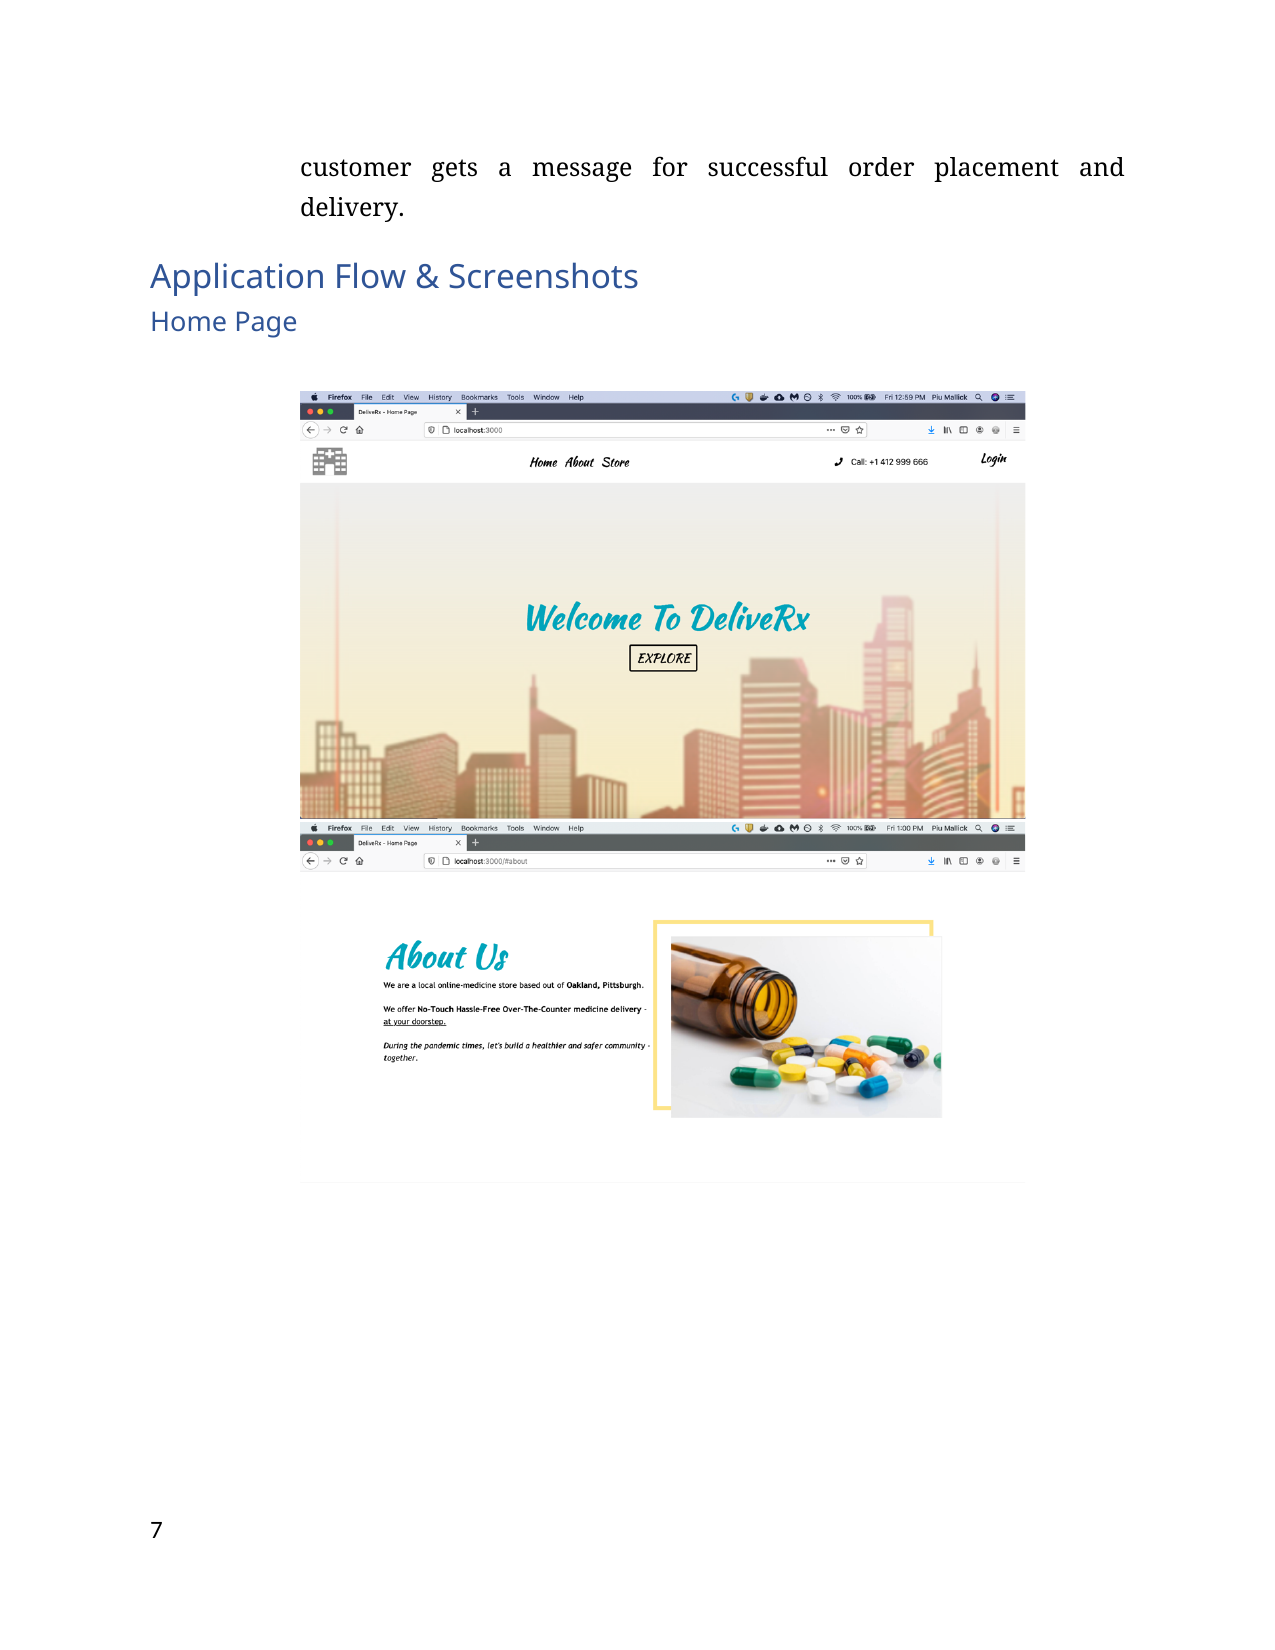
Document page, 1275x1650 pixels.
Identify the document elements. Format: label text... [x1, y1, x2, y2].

picture [300, 822, 1026, 1183]
subtitle Application Flow & Screenshots [150, 253, 1125, 299]
subtitle Home Page [150, 303, 1125, 340]
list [262, 150, 1125, 223]
picture [300, 391, 1026, 819]
